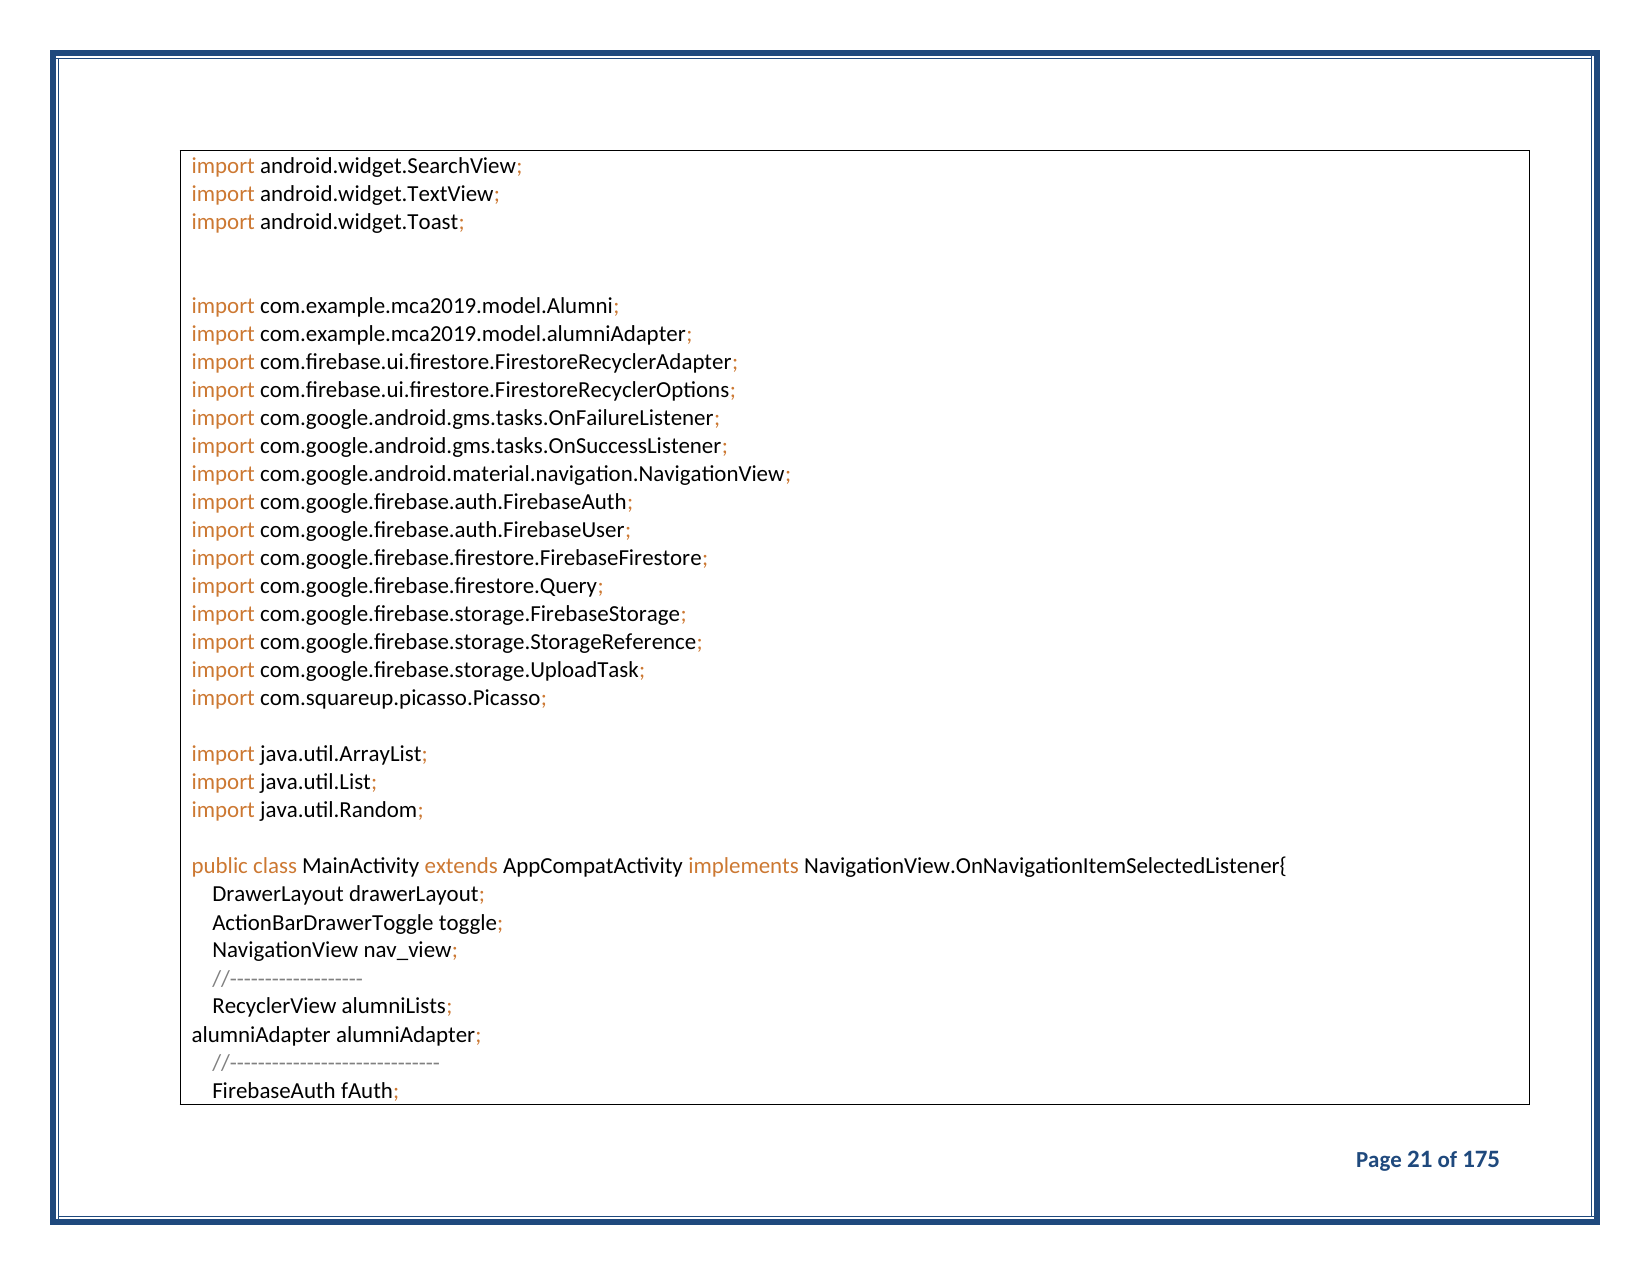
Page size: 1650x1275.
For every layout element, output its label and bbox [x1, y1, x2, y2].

table_header [181, 151, 1529, 1104]
